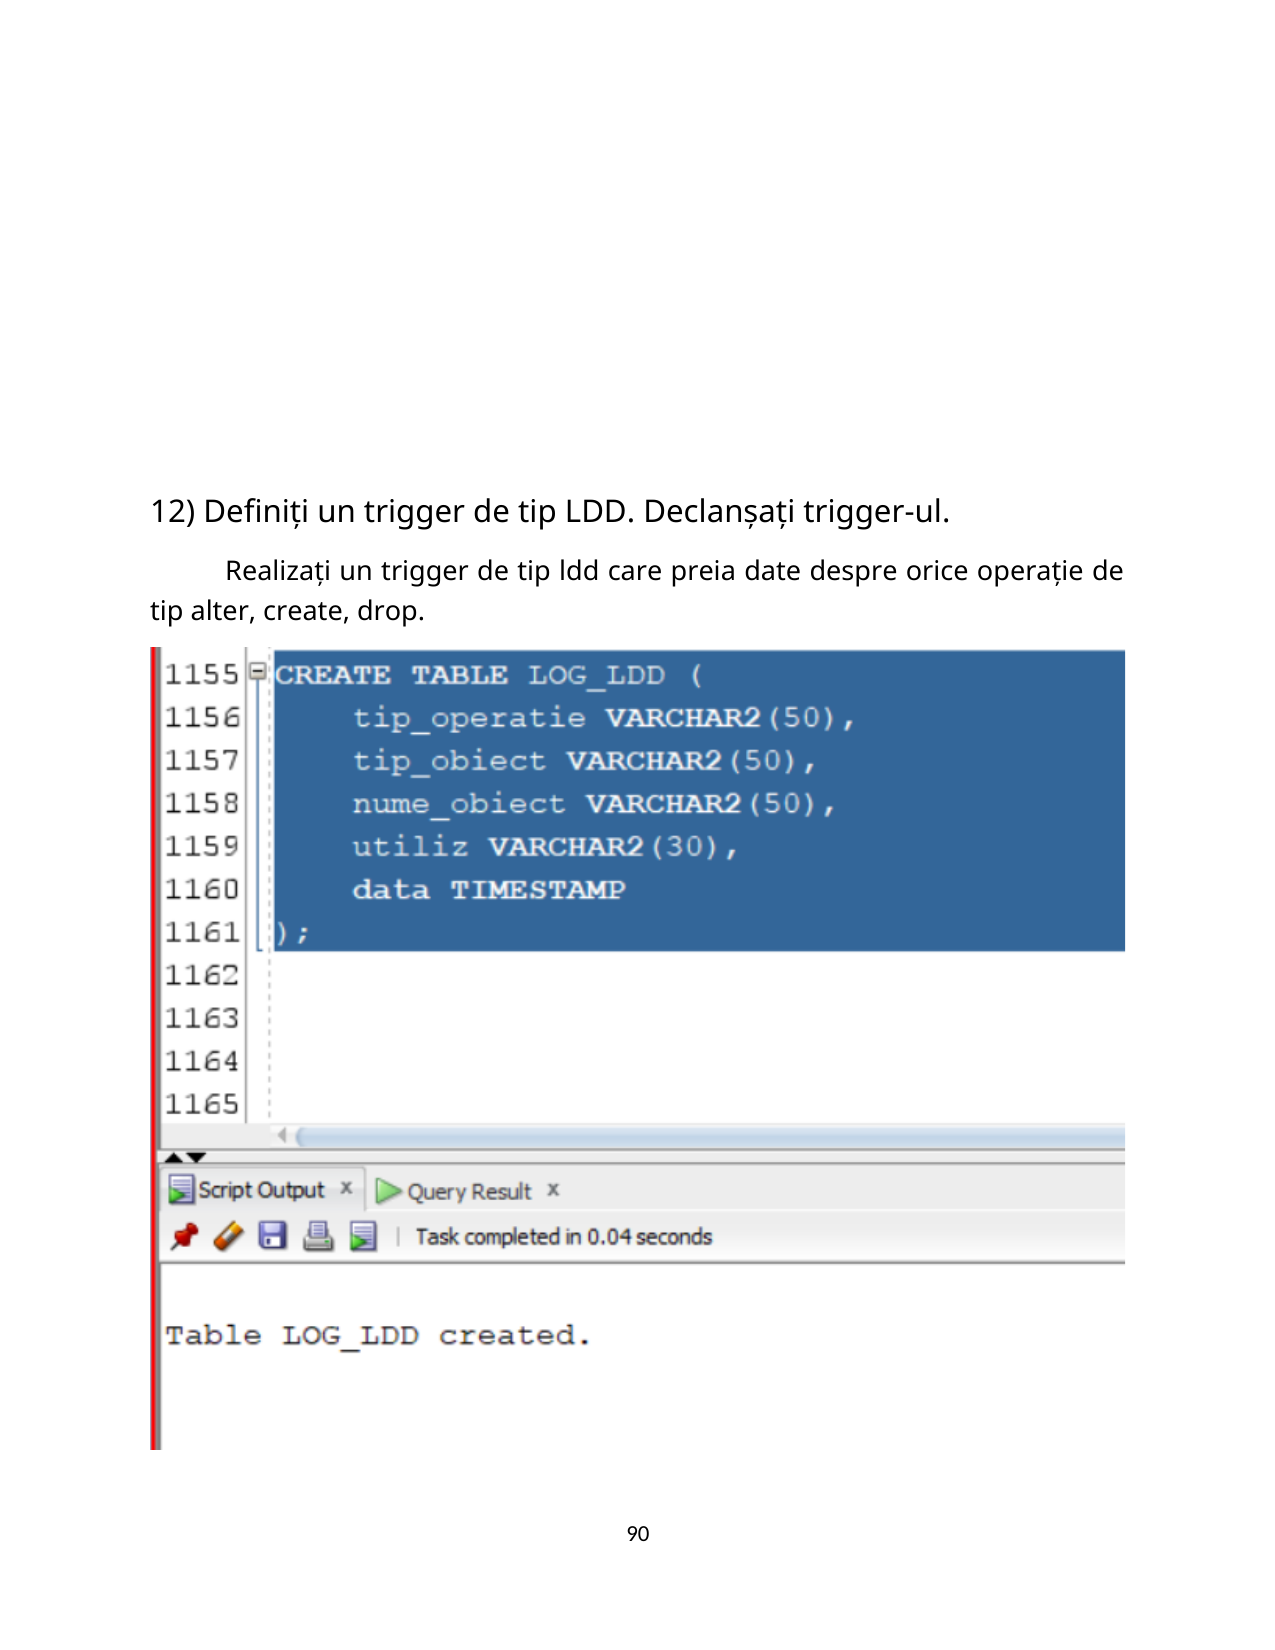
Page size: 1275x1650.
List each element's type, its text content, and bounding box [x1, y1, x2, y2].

text Realizați un trigger de tip ldd care preia date despre orice operație de tip alter, create, drop. [150, 551, 1125, 628]
picture [150, 647, 1125, 1450]
subtitle 12) Definiți un trigger de tip LDD. Declanșați trigger-ul. [150, 489, 1125, 531]
